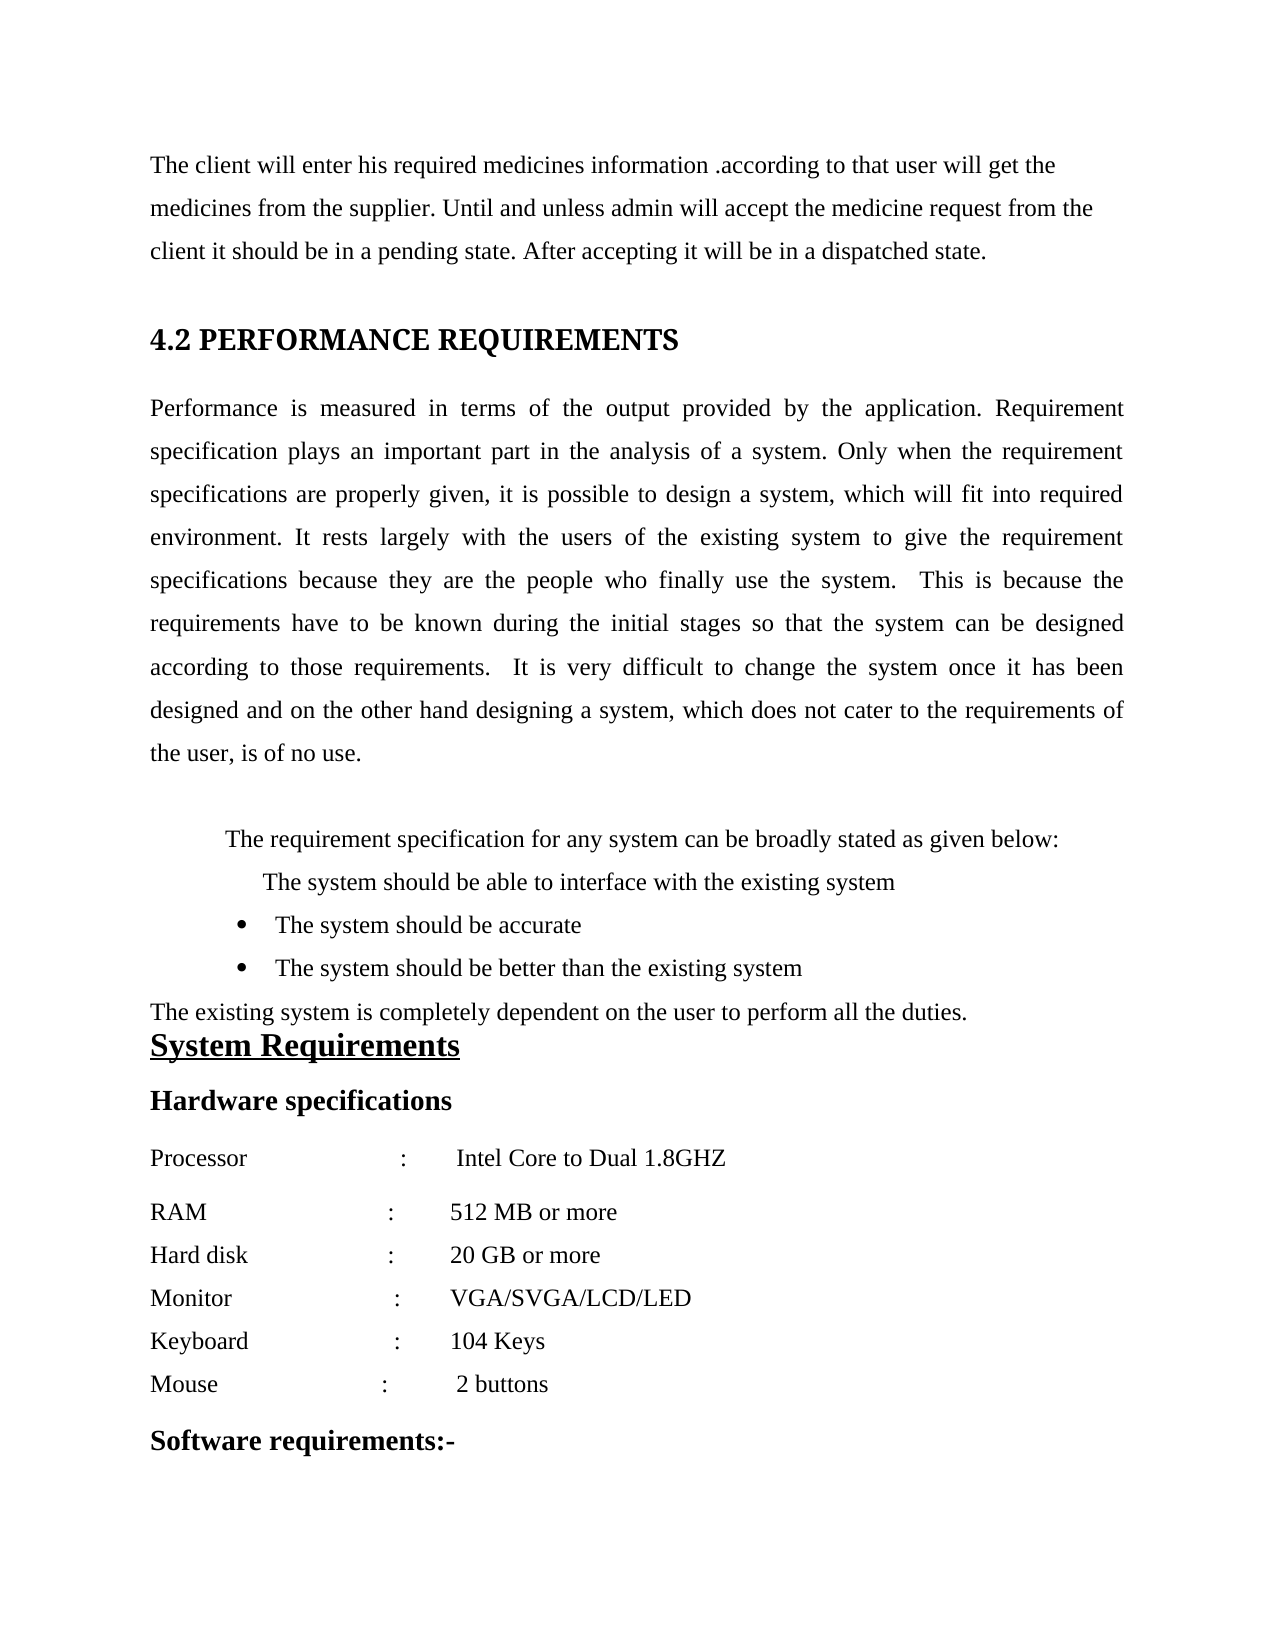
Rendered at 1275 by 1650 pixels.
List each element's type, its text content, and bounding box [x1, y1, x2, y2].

text Processor : Intel Core to Dual 1.8GHZ [150, 1143, 1125, 1172]
text RAM : 512 MB or more Hard disk : 20 GB or more Monitor : VGA/SVGA/LCD/LED Keyboard : 104 Keys Mouse : 2 buttons [150, 1197, 1125, 1398]
text System Requirements [150, 1025, 1125, 1064]
text The requirement specification for any system can be broadly stated as given below: [150, 824, 1125, 853]
text The client will enter his required medicines information .according to that user will get the medicines from the supplier. Until and unless admin will accept the medicine request from the client it should be in a pending state. After accepting it will be in a dispatched state. [150, 150, 1125, 265]
text Performance is measured in terms of the output provided by the application. Requirement specification plays an important part in the analysis of a system. Only when the requirement specifications are properly given, it is possible to design a system, which will fit into required environment. It rests largely with the users of the existing system to give the requirement specifications because they are the people who finally use the system. This is because the requirements have to be known during the initial stages so that the system can be designed according to those requirements. It is very difficult to change the system once it has been designed and on the other hand designing a system, which does not cater to the requirements of the user, is of no use. [150, 393, 1125, 767]
text Software requirements:- [150, 1423, 1125, 1457]
list The system should be accurate [237, 910, 1125, 939]
list The system should be better than the existing system [237, 953, 1125, 982]
text Hardware specifications [150, 1083, 1125, 1116]
text 4.2 PERFORMANCE REQUIREMENTS [150, 319, 1125, 359]
text The existing system is completely dependent on the user to perform all the duties. [150, 997, 1125, 1025]
text The system should be able to interface with the existing system [150, 867, 1125, 896]
